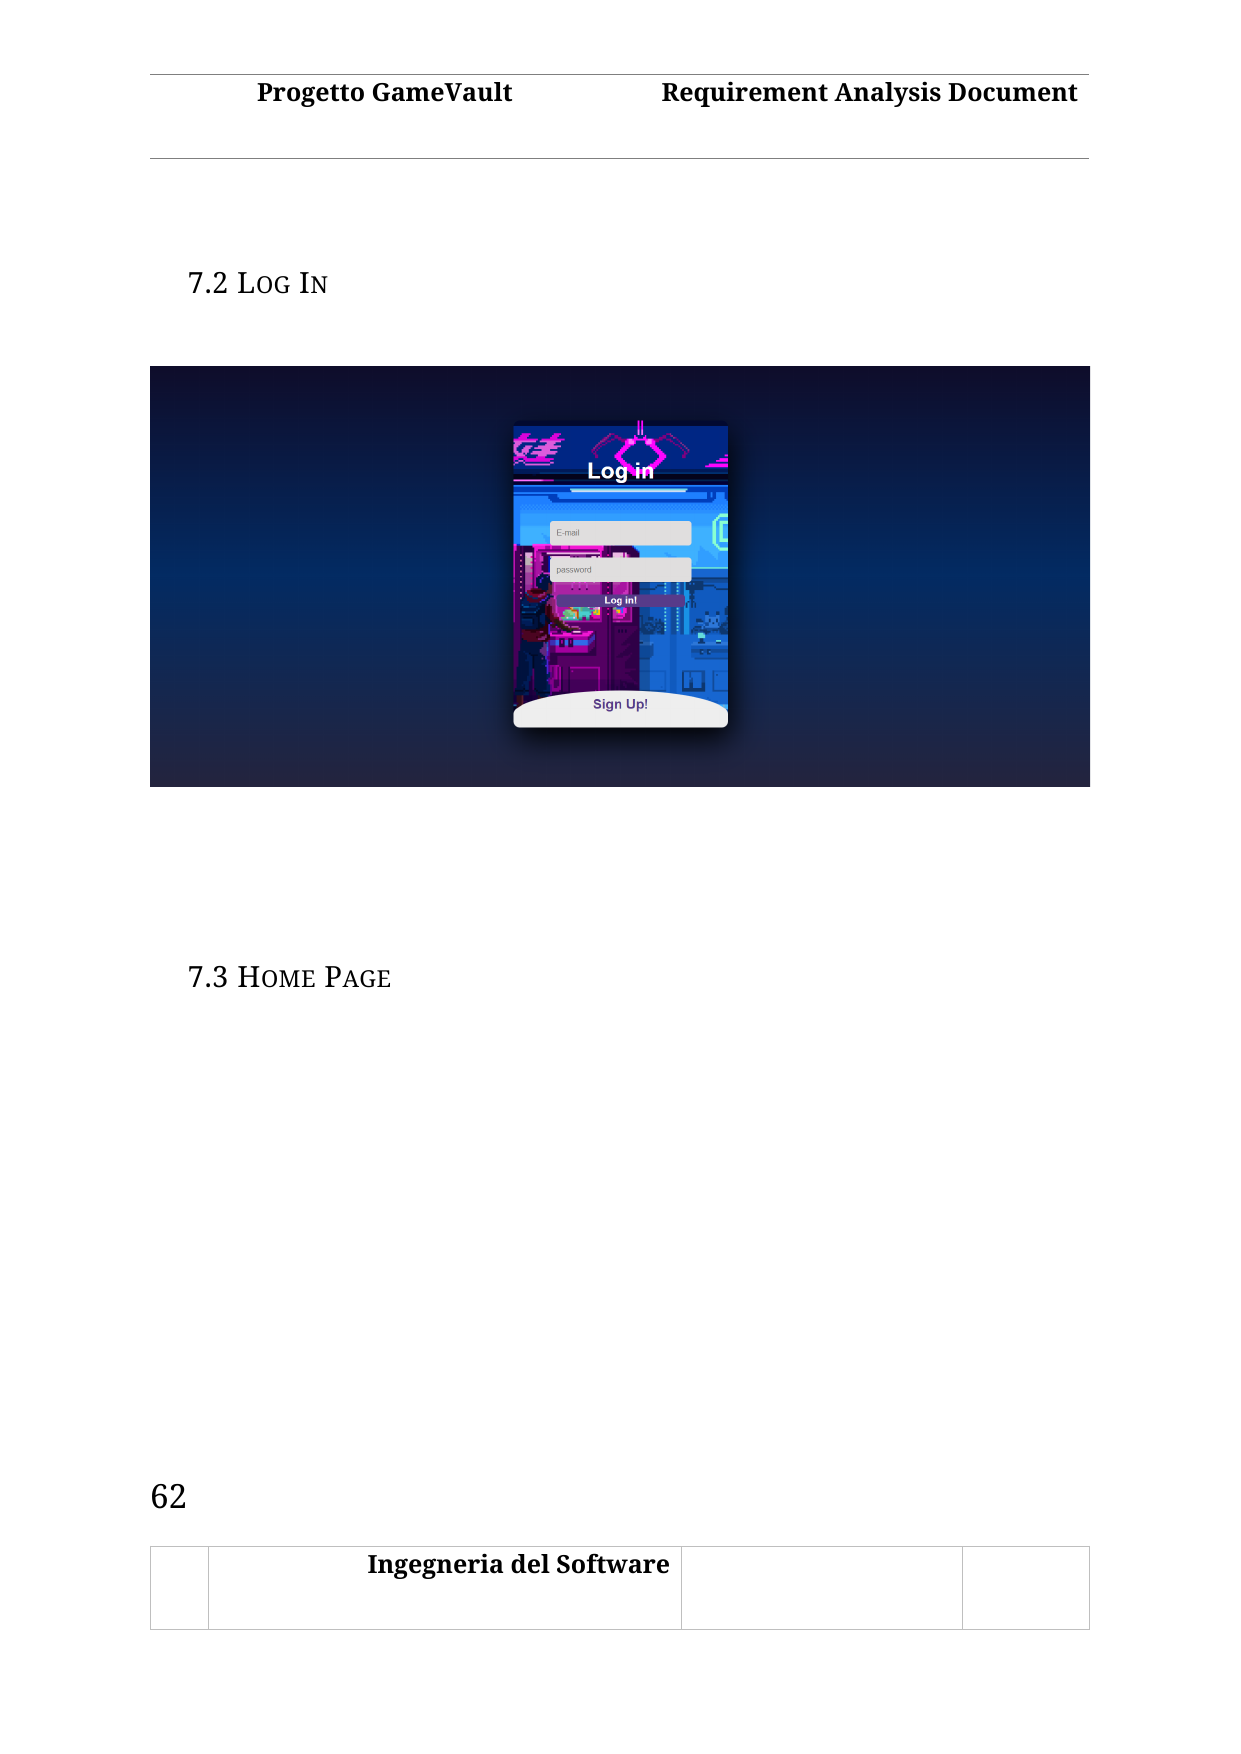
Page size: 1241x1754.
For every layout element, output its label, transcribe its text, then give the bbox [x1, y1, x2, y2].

picture [150, 366, 1091, 787]
subtitle 7.2 Log In [150, 263, 1090, 302]
subtitle 7.3 Home Page [150, 956, 1090, 996]
